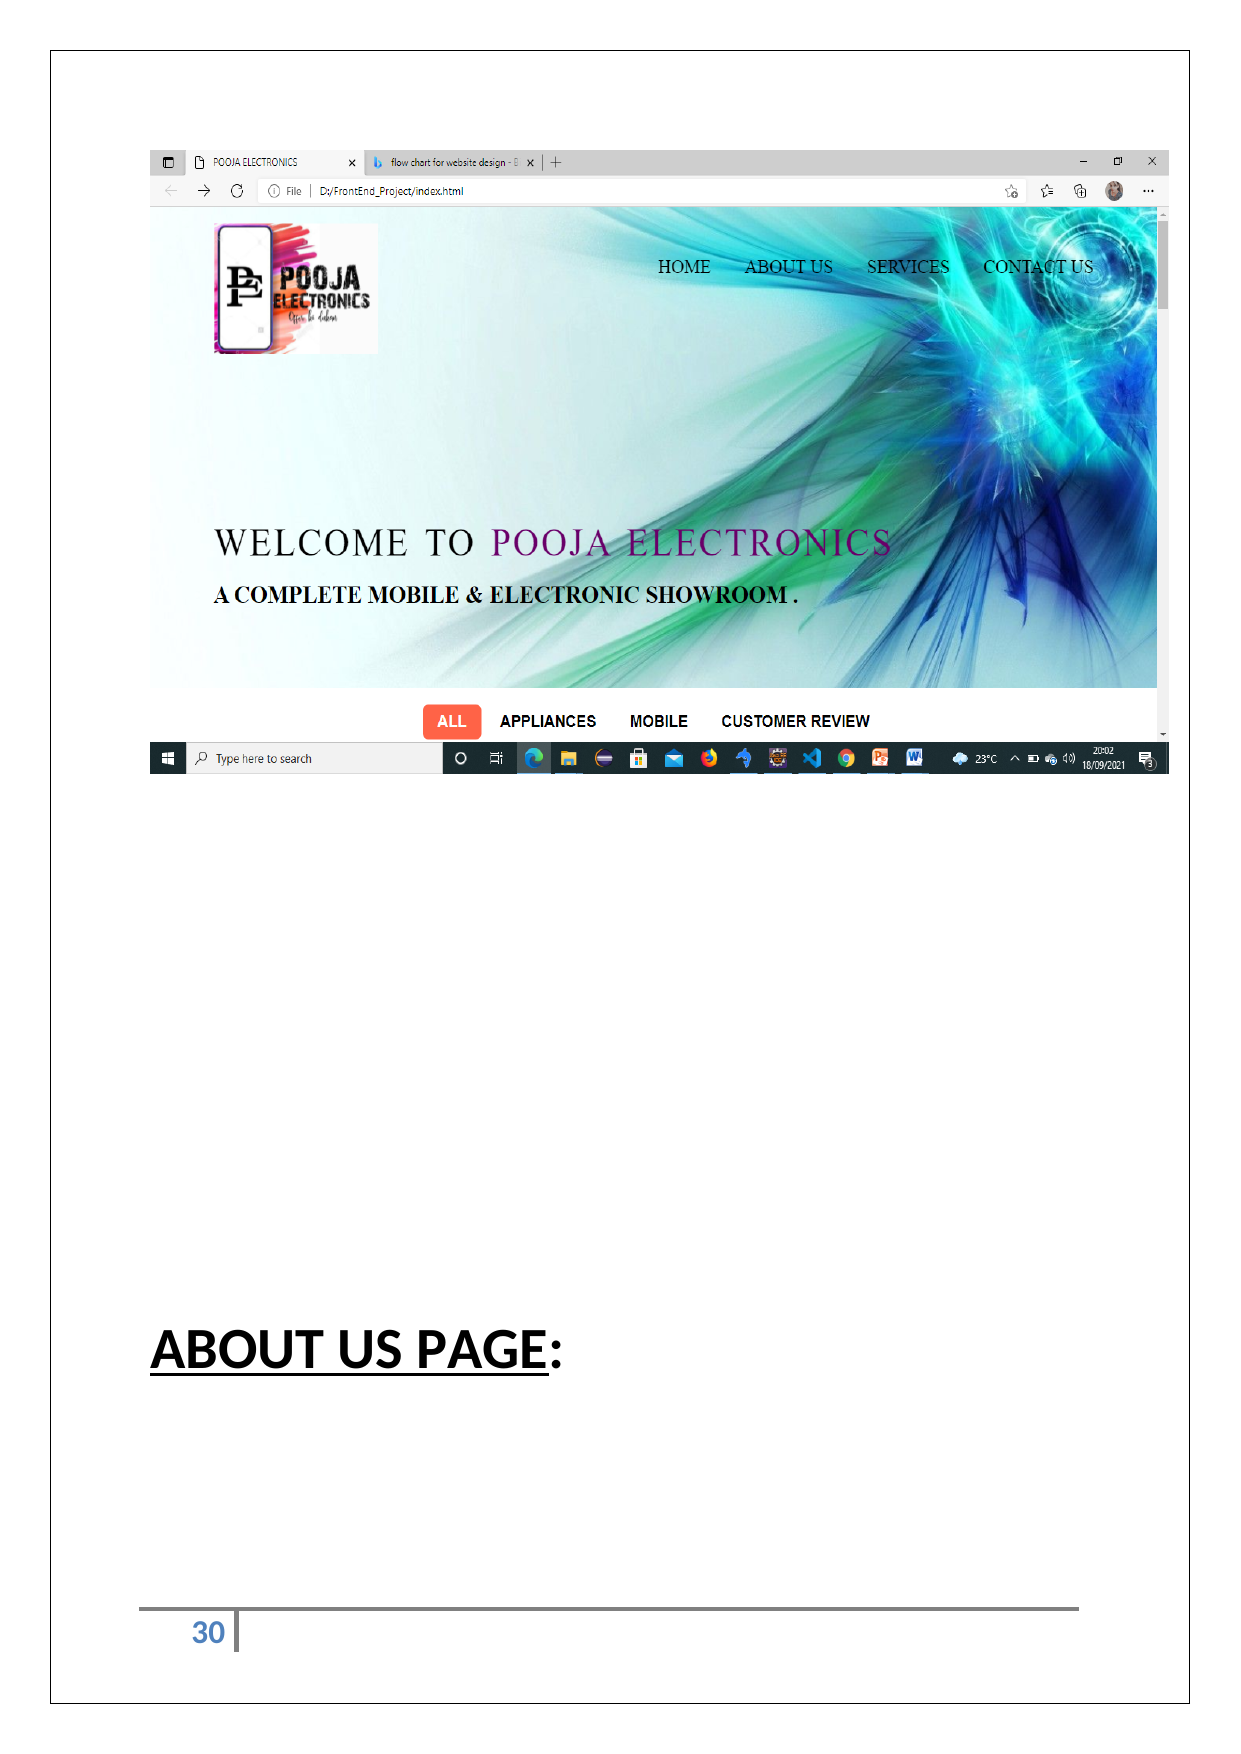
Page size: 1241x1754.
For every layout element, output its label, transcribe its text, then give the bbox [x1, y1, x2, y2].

text ABOUT US PAGE: [150, 1312, 1090, 1383]
picture [150, 150, 1169, 774]
